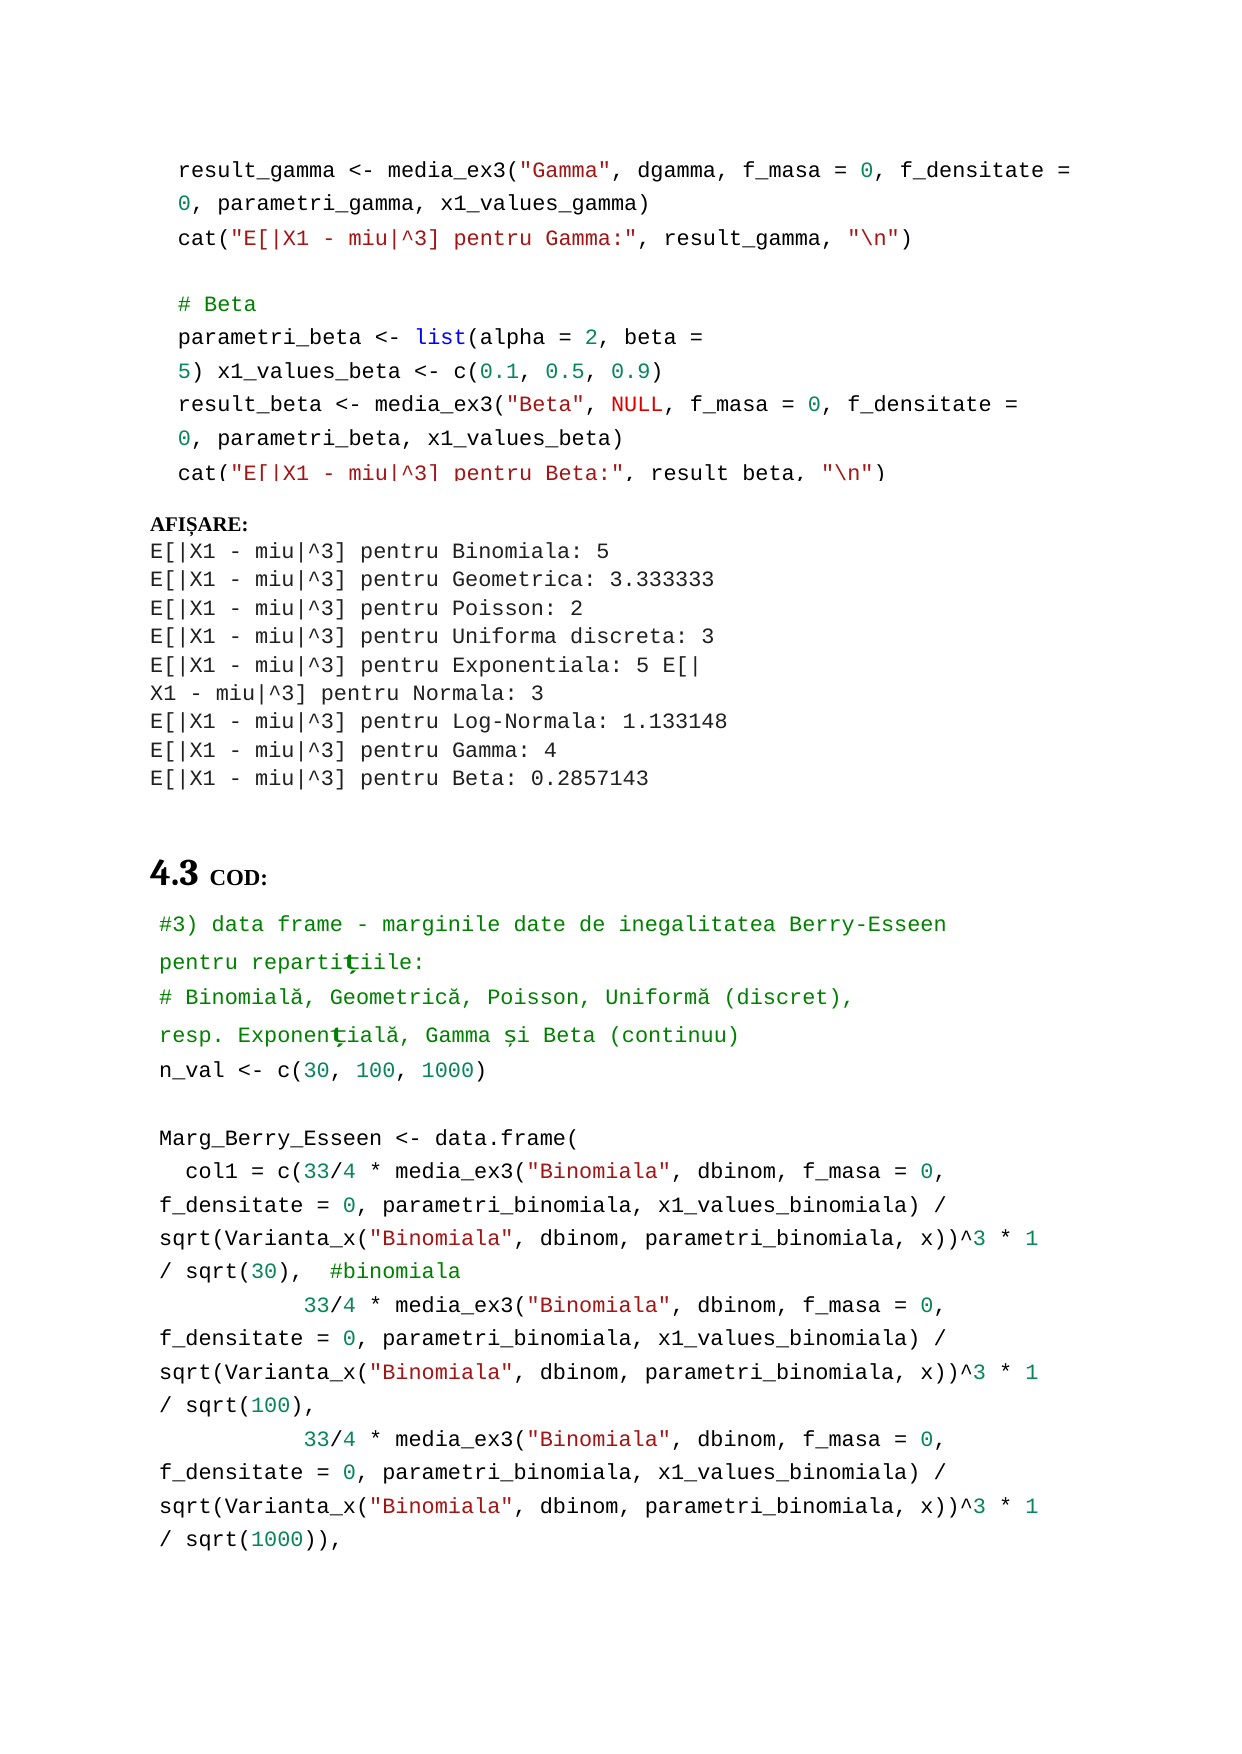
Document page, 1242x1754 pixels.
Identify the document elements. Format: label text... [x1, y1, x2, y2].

subtitle COD: [150, 852, 1104, 895]
text AFIȘARE: [150, 512, 1104, 536]
text E[|X1 - miu|^3] pentru Geometrica: 3.333333 E[|X1 - miu|^3] pentru Poisson: 2 [150, 568, 717, 622]
text E[|X1 - miu|^3] pentru Beta: 0.2857143 [150, 767, 1104, 792]
text E[|X1 - miu|^3] pentru Binomiala: 5 [150, 540, 1104, 565]
text E[|X1 - miu|^3] pentru Log-Normala: 1.133148 E[|X1 - miu|^3] pentru Gamma: 4 [150, 711, 730, 764]
text E[|X1 - miu|^3] pentru Uniforma discreta: 3 E[|X1 - miu|^3] pentru Exponentiala: 5 E[|X1 - miu|^3] pentru Normala: 3 [150, 625, 715, 707]
